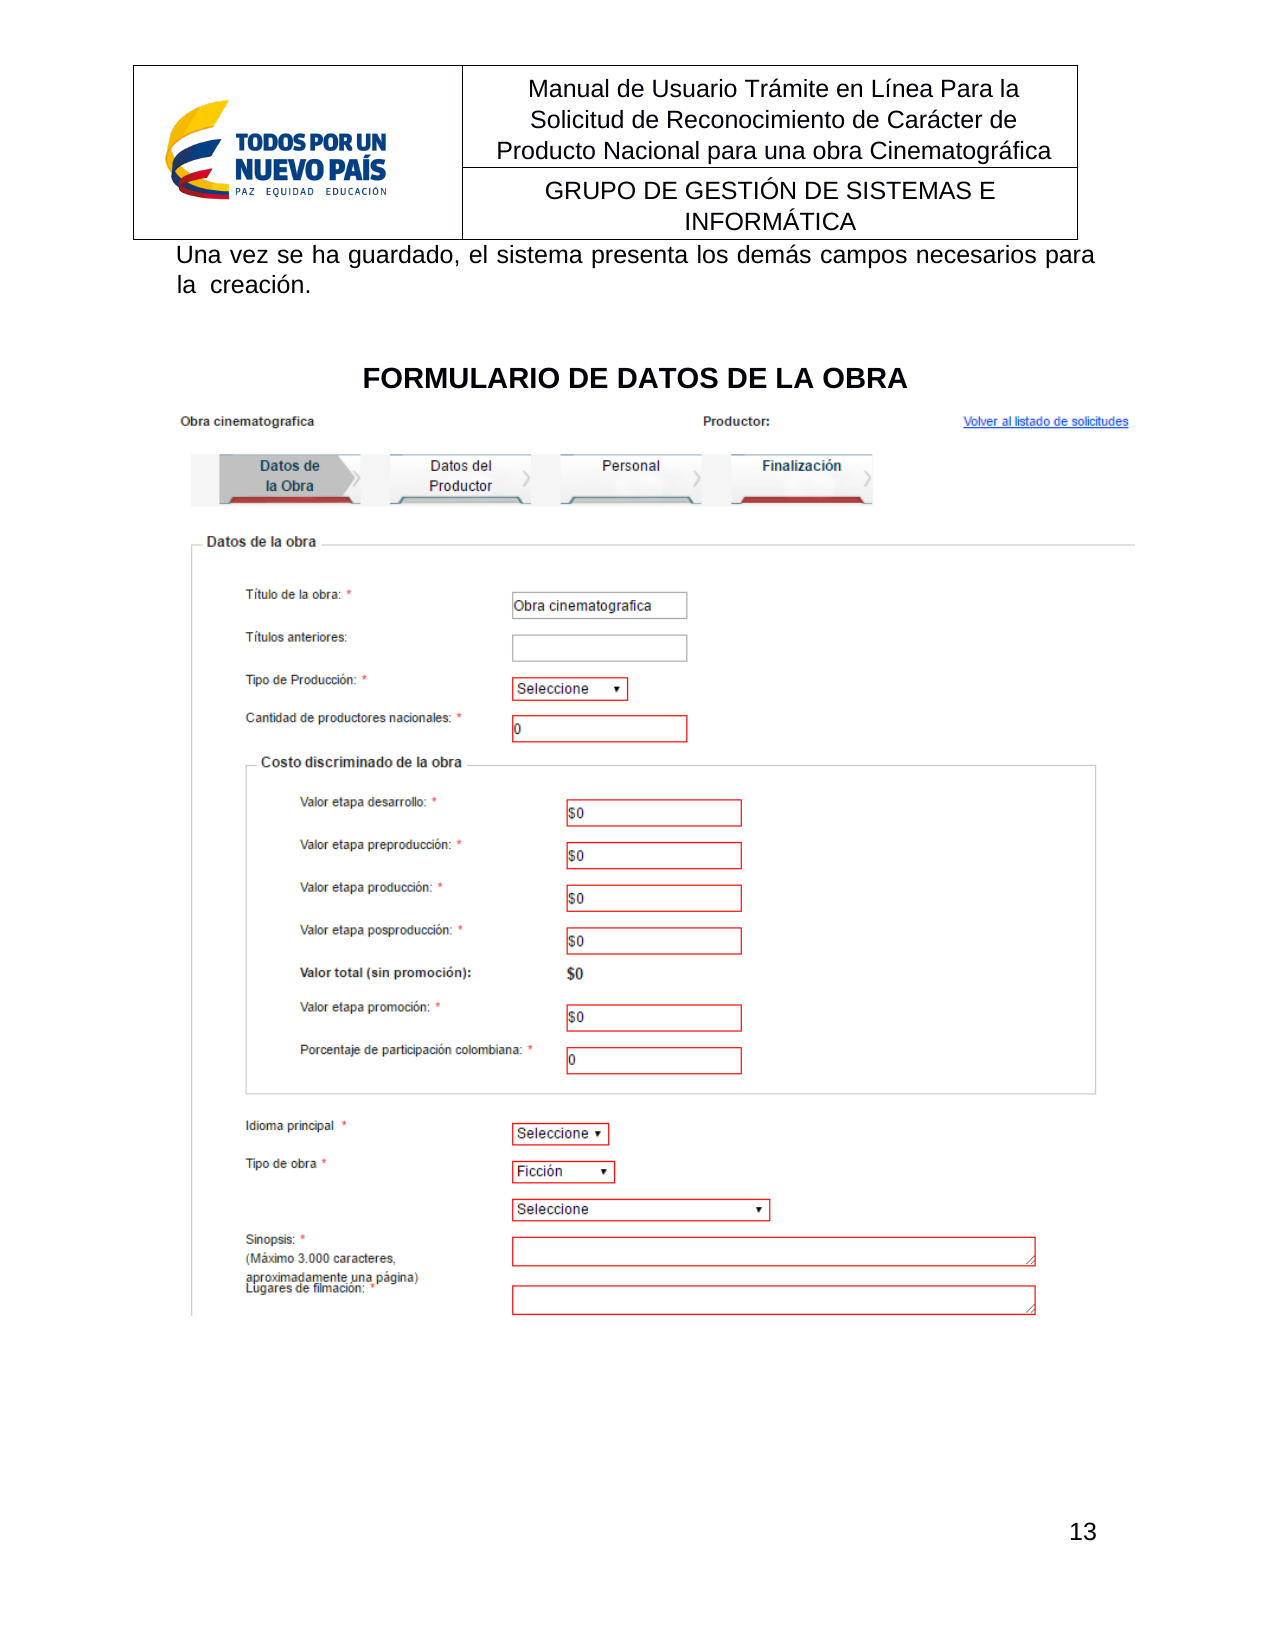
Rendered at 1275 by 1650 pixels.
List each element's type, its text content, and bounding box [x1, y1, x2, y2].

picture [153, 73, 396, 237]
picture [177, 407, 1135, 1316]
text Una vez se ha guardado, el sistema presenta los demás campos necesarios para la creación. [176, 148, 1098, 299]
subtitle FORMULARIO DE DATOS DE LA OBRA [177, 362, 1094, 395]
